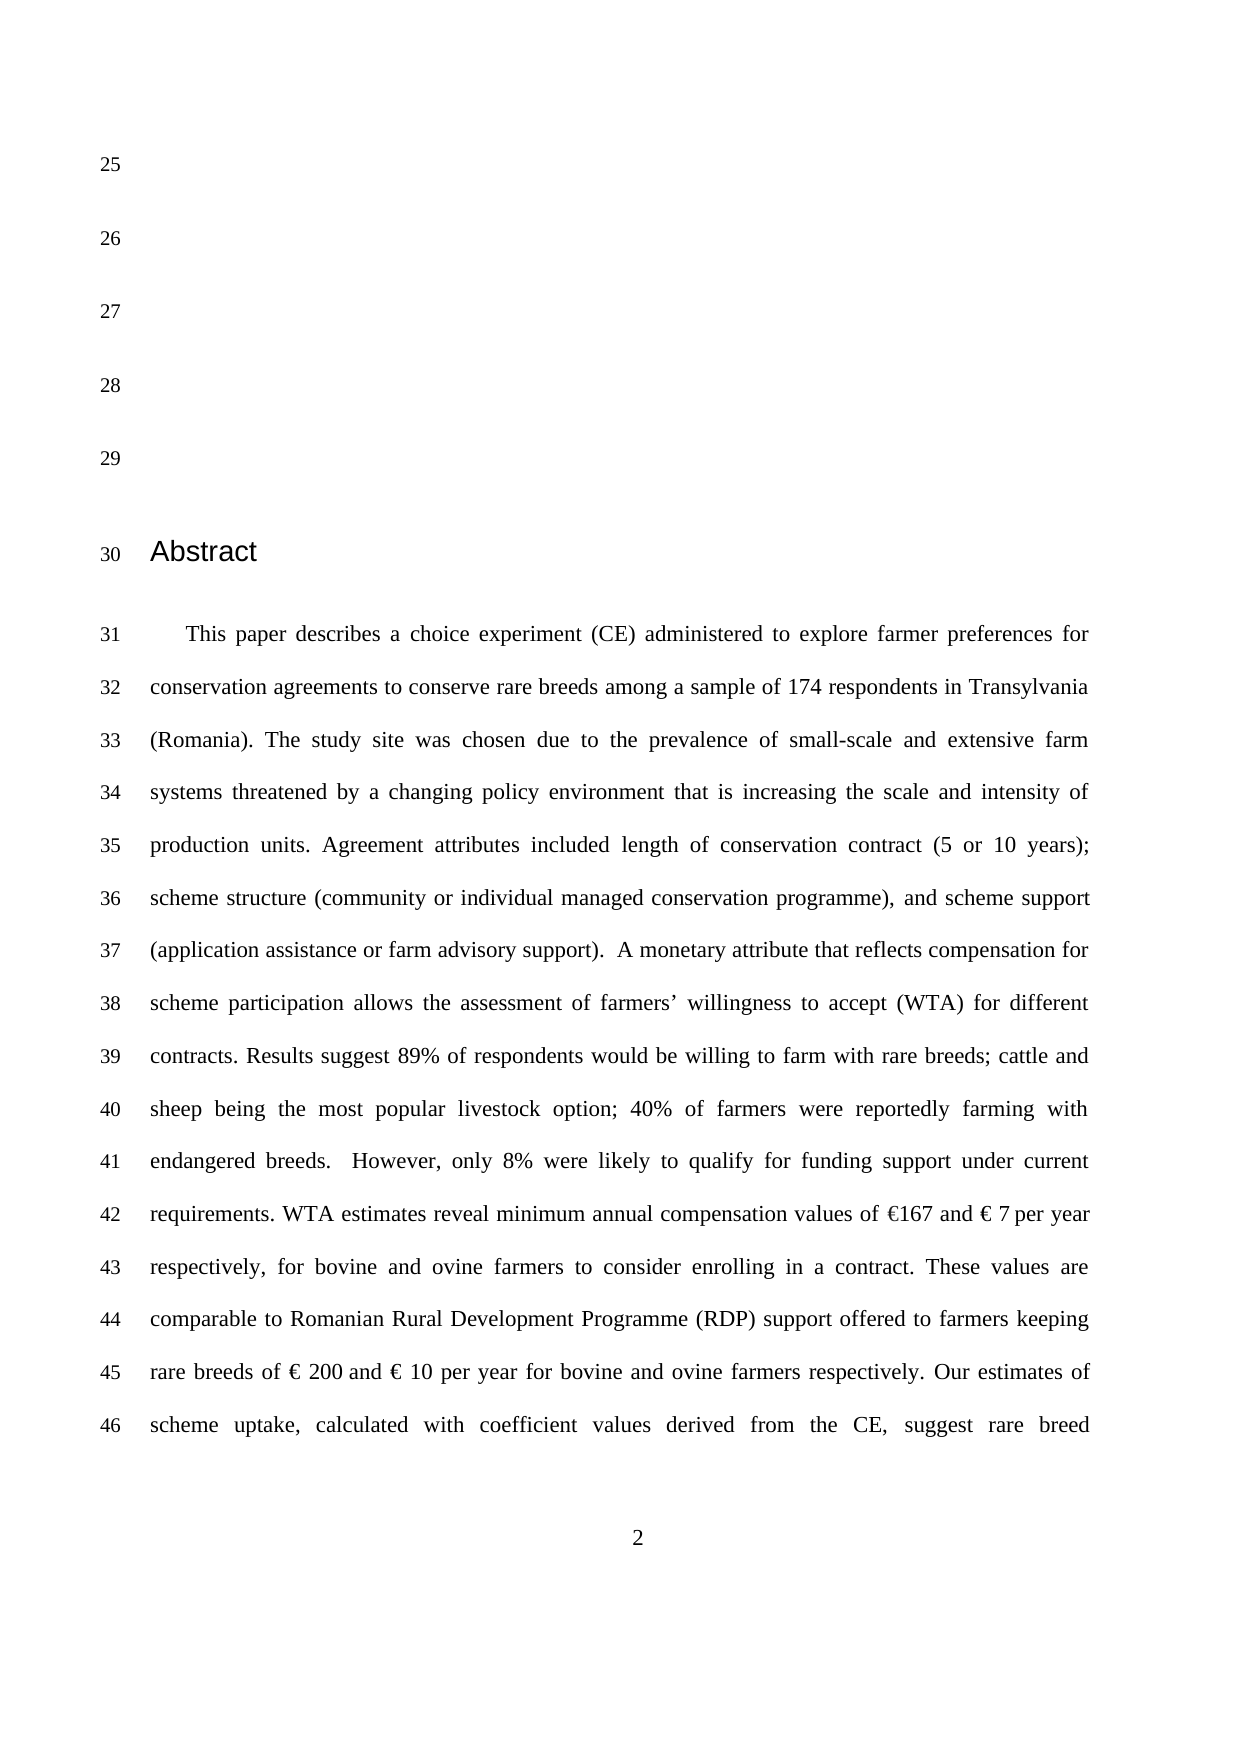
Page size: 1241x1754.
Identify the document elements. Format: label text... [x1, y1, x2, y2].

subtitle Abstract [150, 534, 1090, 568]
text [150, 620, 1090, 1437]
